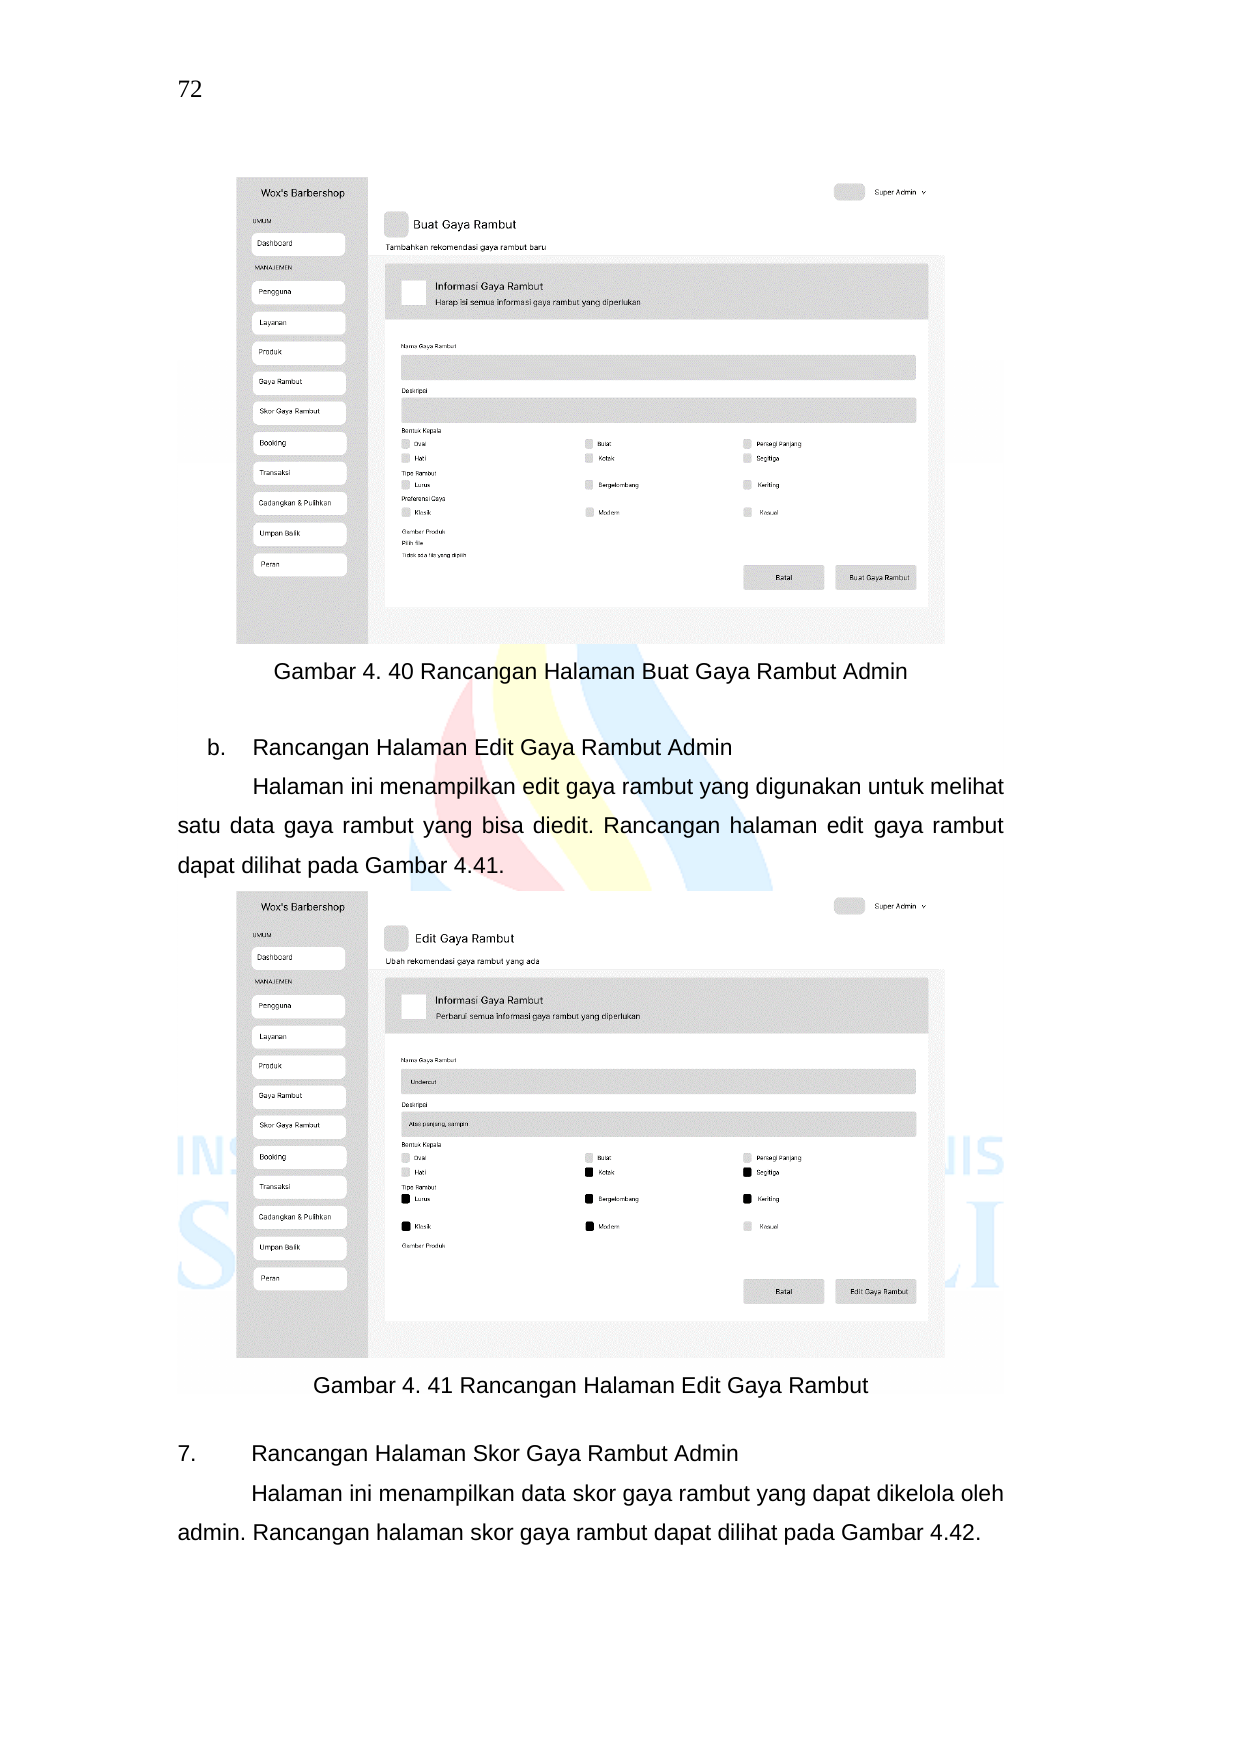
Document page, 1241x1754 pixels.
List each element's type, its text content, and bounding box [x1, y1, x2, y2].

picture [236, 177, 945, 644]
list Rancangan Halaman Skor Gaya Rambut Admin [177, 1440, 1004, 1466]
text Halaman ini menampilkan data skor gaya rambut yang dapat dikelola oleh admin. Rancangan halaman skor gaya rambut dapat dilihat pada Gambar 4.42. [177, 1479, 1004, 1545]
list Rancangan Halaman Edit Gaya Rambut Admin [207, 733, 1004, 760]
picture [236, 891, 945, 1358]
text Gambar 4. 41 Rancangan Halaman Edit Gaya Rambut [177, 1372, 1004, 1398]
text Gambar 4. 40 Rancangan Halaman Buat Gaya Rambut Admin [177, 658, 1004, 684]
text Halaman ini menampilkan edit gaya rambut yang digunakan untuk melihat satu data gaya rambut yang bisa diedit. Rancangan halaman edit gaya rambut dapat dilihat pada Gambar 4.41. [177, 773, 1004, 878]
